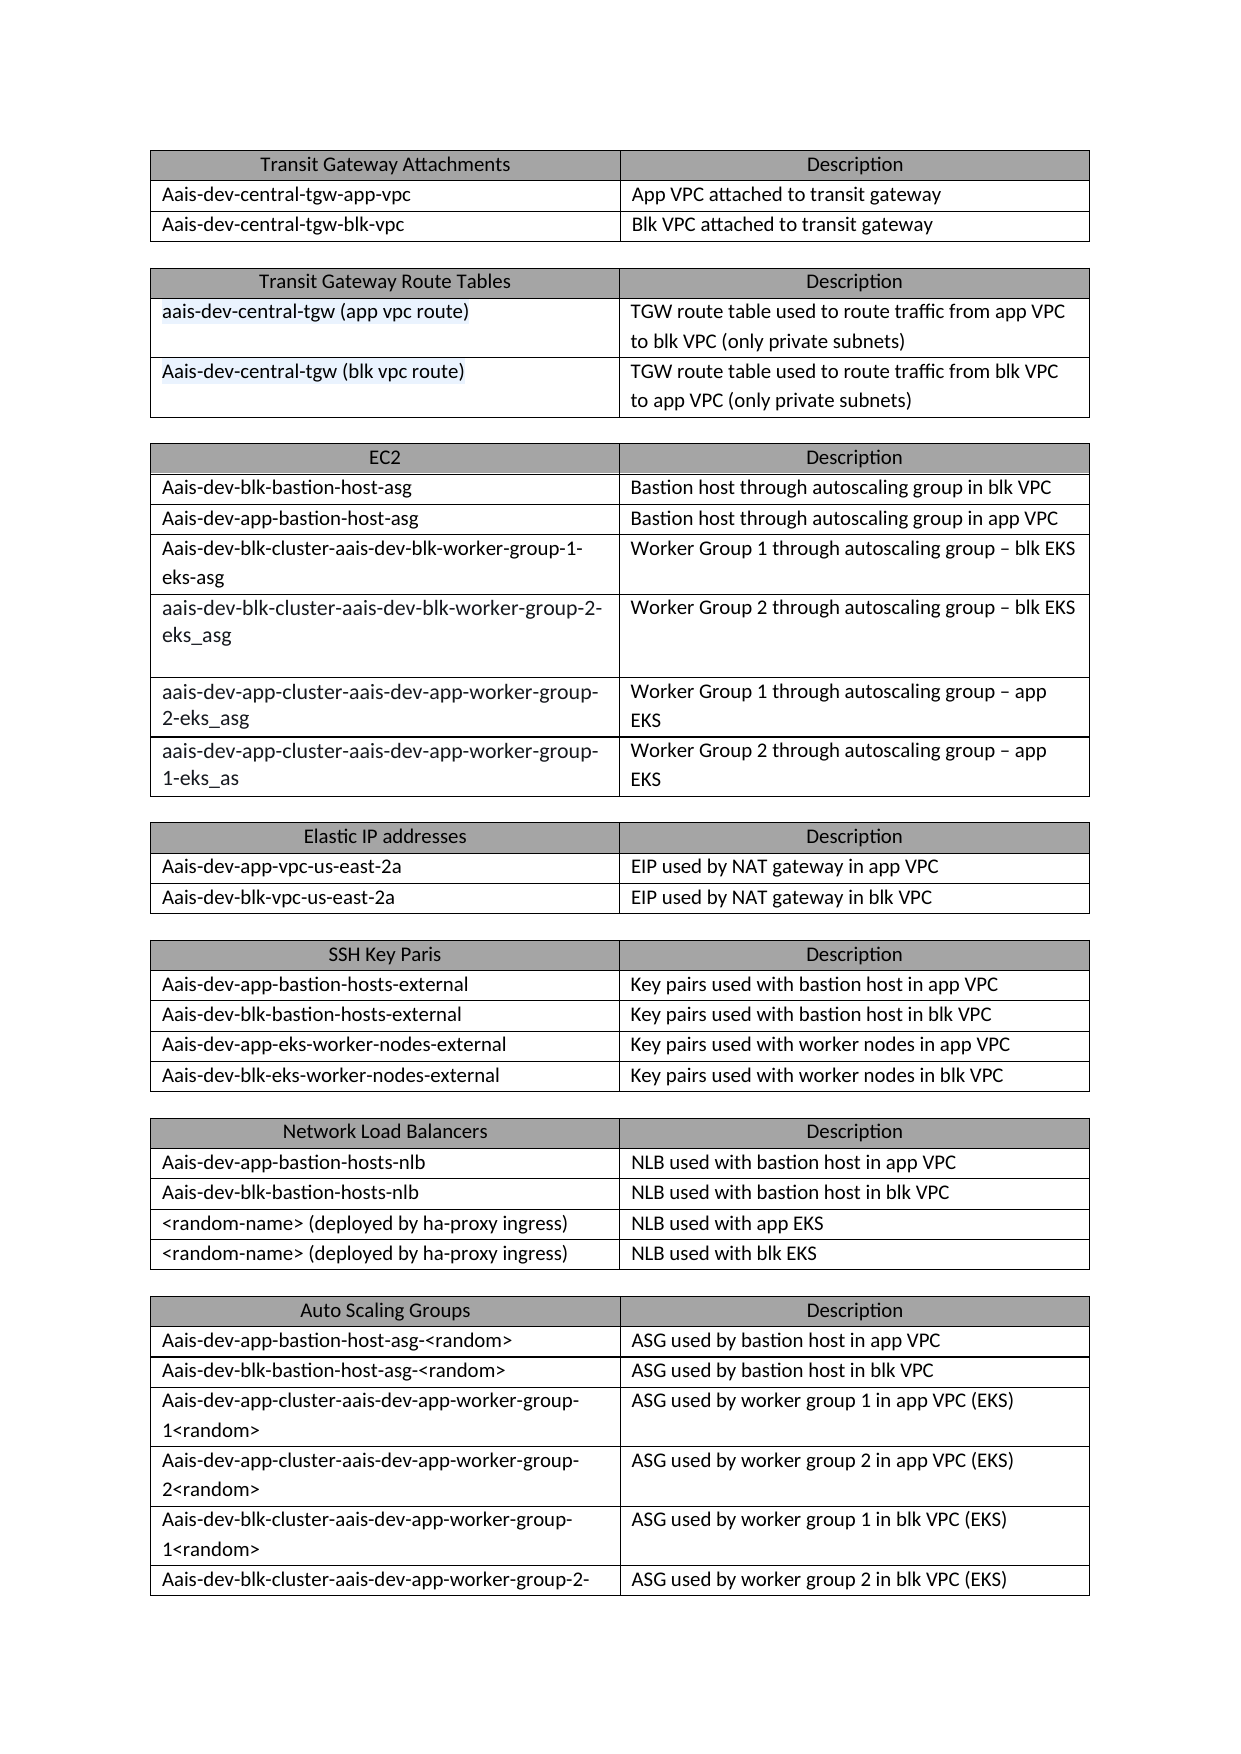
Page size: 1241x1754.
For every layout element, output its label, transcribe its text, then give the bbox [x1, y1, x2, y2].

table_cell Blk VPC attached to transit gateway [621, 212, 1089, 241]
table_cell Aais-dev-app-bastion-host-asg-<random> [151, 1327, 620, 1356]
table_cell Aais-dev-blk-bastion-hosts-nlb [151, 1179, 619, 1209]
table_cell Bastion host through autoscaling group in blk VPC [620, 475, 1089, 504]
table_header Elastic IP addresses [151, 823, 619, 853]
table_header Description [620, 941, 1089, 970]
table_header Description [621, 1297, 1089, 1326]
table_cell ASG used by worker group 2 in app VPC (EKS) [621, 1447, 1089, 1506]
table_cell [151, 1566, 620, 1595]
table_cell Worker Group 2 through autoscaling group – blk EKS [620, 595, 1089, 677]
table_cell ASG used by worker group 1 in blk VPC (EKS) [621, 1507, 1089, 1565]
table_cell ASG used by bastion host in app VPC [621, 1327, 1089, 1356]
table_cell Aais-dev-blk-vpc-us-east-2a [151, 884, 619, 913]
table_cell Aais-dev-blk-bastion-host-asg-<random> [151, 1358, 620, 1387]
table_header Auto Scaling Groups [151, 1297, 620, 1326]
table_cell Aais-dev-blk-bastion-host-asg [151, 475, 619, 504]
table_cell NLB used with app EKS [620, 1210, 1089, 1239]
table_header Description [620, 444, 1089, 473]
table_cell ASG used by bastion host in blk VPC [621, 1358, 1089, 1387]
table_cell TGW route table used to route traffic from blk VPC to app VPC (only private subnets) [620, 358, 1089, 417]
table_cell Aais-dev-app-bastion-hosts-nlb [151, 1149, 619, 1178]
table_cell Worker Group 2 through autoscaling group – app EKS [620, 738, 1089, 796]
table_header Network Load Balancers [151, 1119, 619, 1148]
table_cell TGW route table used to route traffic from app VPC to blk VPC (only private subnets) [620, 299, 1089, 357]
table_cell Aais-dev-blk-cluster-aais-dev-app-worker-group-1<random> [151, 1507, 620, 1565]
table_header Transit Gateway Route Tables [151, 269, 619, 298]
table_cell aais-dev-app-cluster-aais-dev-app-worker-group-1-eks_as [151, 738, 619, 796]
table_cell aais-dev-central-tgw (app vpc route) [151, 299, 619, 357]
table_cell <random-name> (deployed by ha-proxy ingress) [151, 1210, 619, 1239]
table_header Description [620, 269, 1089, 298]
table_cell Key pairs used with bastion host in blk VPC [620, 1001, 1089, 1031]
table_cell Bastion host through autoscaling group in app VPC [620, 505, 1089, 534]
table_cell EIP used by NAT gateway in blk VPC [620, 884, 1089, 913]
table_cell Worker Group 1 through autoscaling group – blk EKS [620, 535, 1089, 593]
table_header Transit Gateway Attachments [151, 151, 620, 180]
table_cell Key pairs used with worker nodes in app VPC [620, 1032, 1089, 1061]
table_cell aais-dev-app-cluster-aais-dev-app-worker-group-2-eks_asg [151, 678, 619, 736]
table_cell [621, 1566, 1089, 1595]
table_cell ASG used by worker group 1 in app VPC (EKS) [621, 1388, 1089, 1446]
table_cell App VPC attached to transit gateway [621, 181, 1089, 211]
table_cell Aais-dev-app-eks-worker-nodes-external [151, 1032, 619, 1061]
table_cell NLB used with bastion host in app VPC [620, 1149, 1089, 1178]
table_cell Aais-dev-app-bastion-host-asg [151, 505, 619, 534]
table_cell Aais-dev-app-cluster-aais-dev-app-worker-group-1<random> [151, 1388, 620, 1446]
table_header Description [620, 823, 1089, 853]
table_cell Key pairs used with worker nodes in blk VPC [620, 1062, 1089, 1091]
table_header SSH Key Paris [151, 941, 619, 970]
table_cell NLB used with blk EKS [620, 1240, 1089, 1269]
table_header EC2 [151, 444, 619, 473]
table_cell Aais-dev-central-tgw-app-vpc [151, 181, 620, 211]
table_cell NLB used with bastion host in blk VPC [620, 1179, 1089, 1209]
table_header Description [621, 151, 1089, 180]
table_header Description [620, 1119, 1089, 1148]
table_cell Aais-dev-blk-bastion-hosts-external [151, 1001, 619, 1031]
table_cell EIP used by NAT gateway in app VPC [620, 854, 1089, 883]
table_cell Aais-dev-app-cluster-aais-dev-app-worker-group-2<random> [151, 1447, 620, 1506]
table_cell Aais-dev-blk-eks-worker-nodes-external [151, 1062, 619, 1091]
table_cell Aais-dev-app-vpc-us-east-2a [151, 854, 619, 883]
table_cell Aais-dev-app-bastion-hosts-external [151, 971, 619, 1000]
table_cell Key pairs used with bastion host in app VPC [620, 971, 1089, 1000]
table_cell Worker Group 1 through autoscaling group – app EKS [620, 678, 1089, 736]
table_cell <random-name> (deployed by ha-proxy ingress) [151, 1240, 619, 1269]
table_cell Aais-dev-central-tgw-blk-vpc [151, 212, 620, 241]
table_cell Aais-dev-blk-cluster-aais-dev-blk-worker-group-1-eks-asg [151, 535, 619, 593]
table_cell aais-dev-blk-cluster-aais-dev-blk-worker-group-2-eks_asg [151, 595, 619, 677]
table_cell Aais-dev-central-tgw (blk vpc route) [151, 358, 619, 417]
